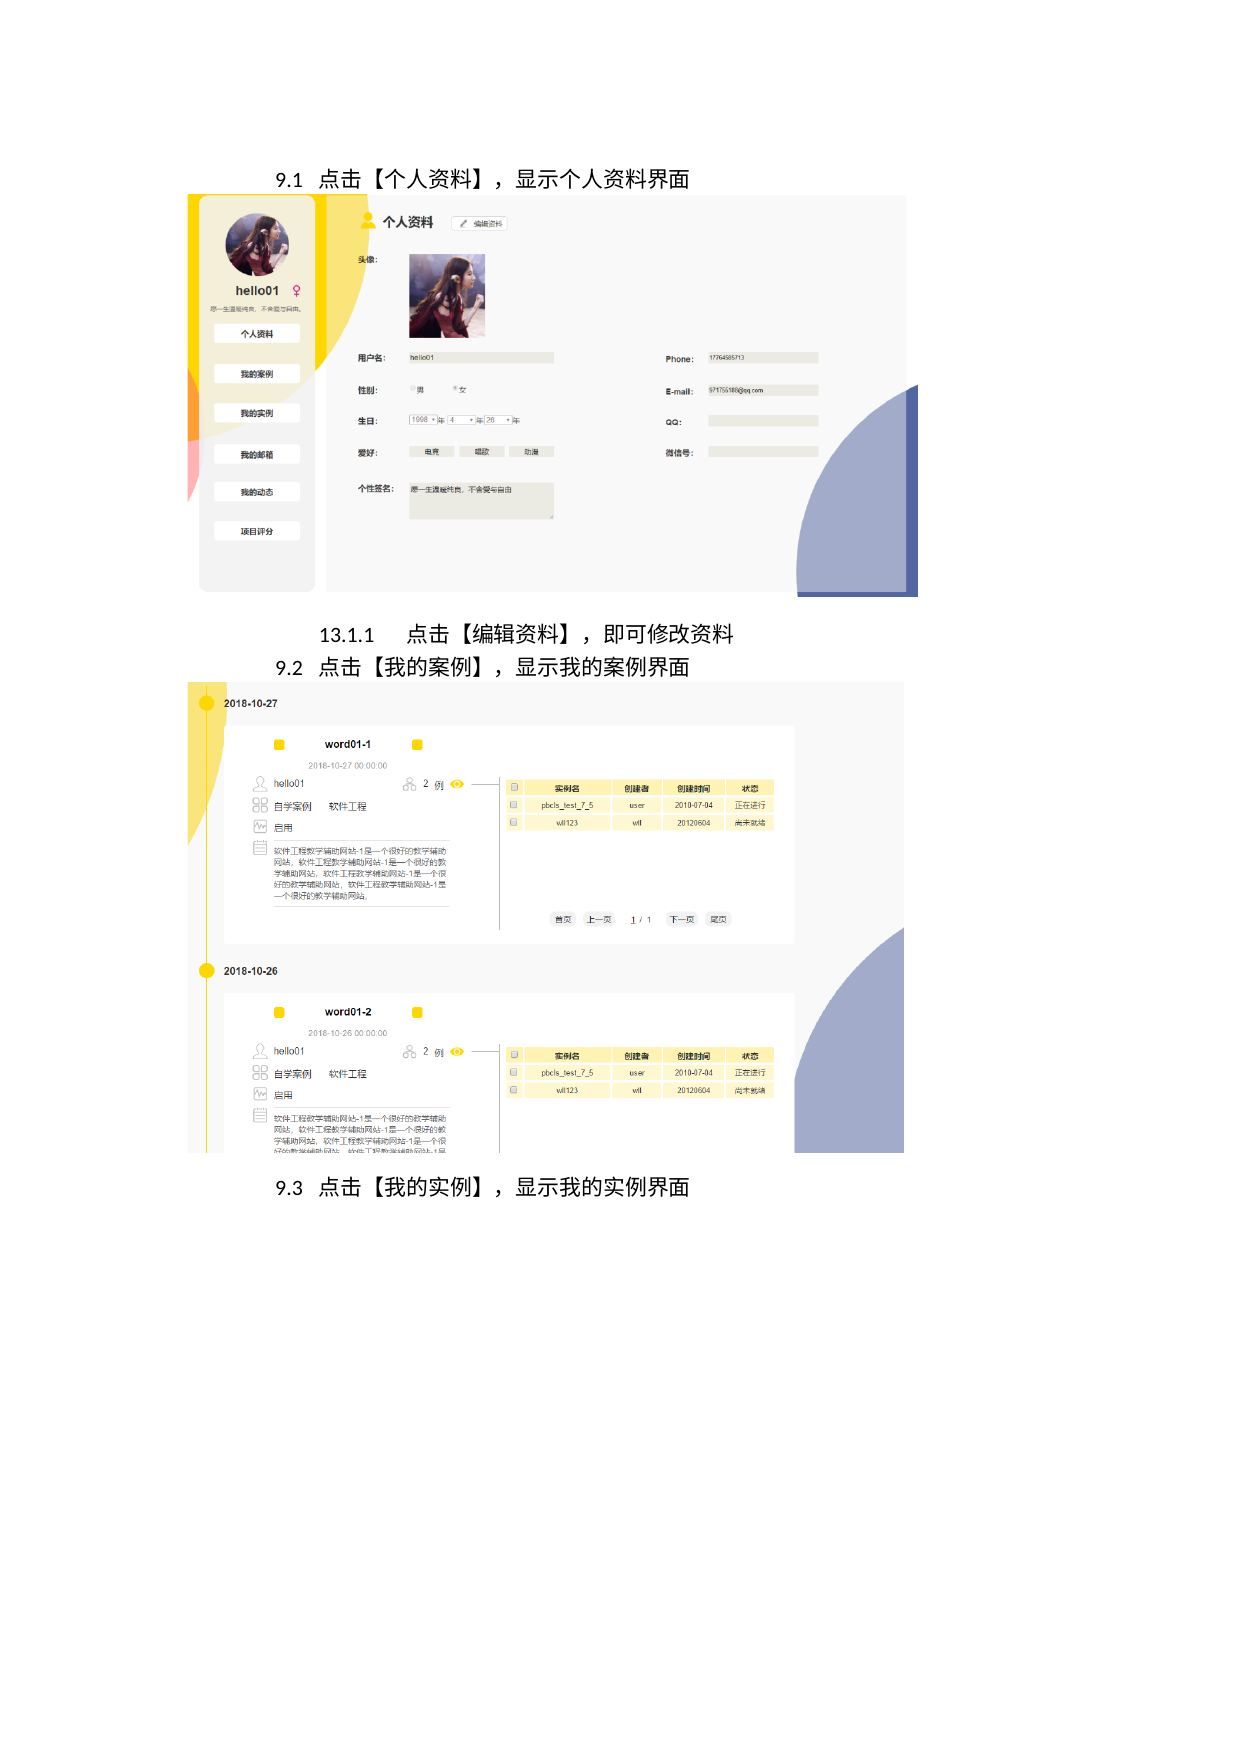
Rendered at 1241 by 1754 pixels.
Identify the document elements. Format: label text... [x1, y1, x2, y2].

picture [187, 682, 904, 1153]
list 13.1.1 点击【编辑资料】，即可修改资料 [275, 617, 1053, 649]
list 9.2 点击【我的案例】，显示我的案例界面 [231, 649, 1053, 682]
list 9.1 点击【个人资料】，显示个人资料界面 [231, 162, 1053, 194]
picture [187, 194, 918, 597]
list 9.3 点击【我的实例】，显示我的实例界面 [231, 1169, 1053, 1202]
